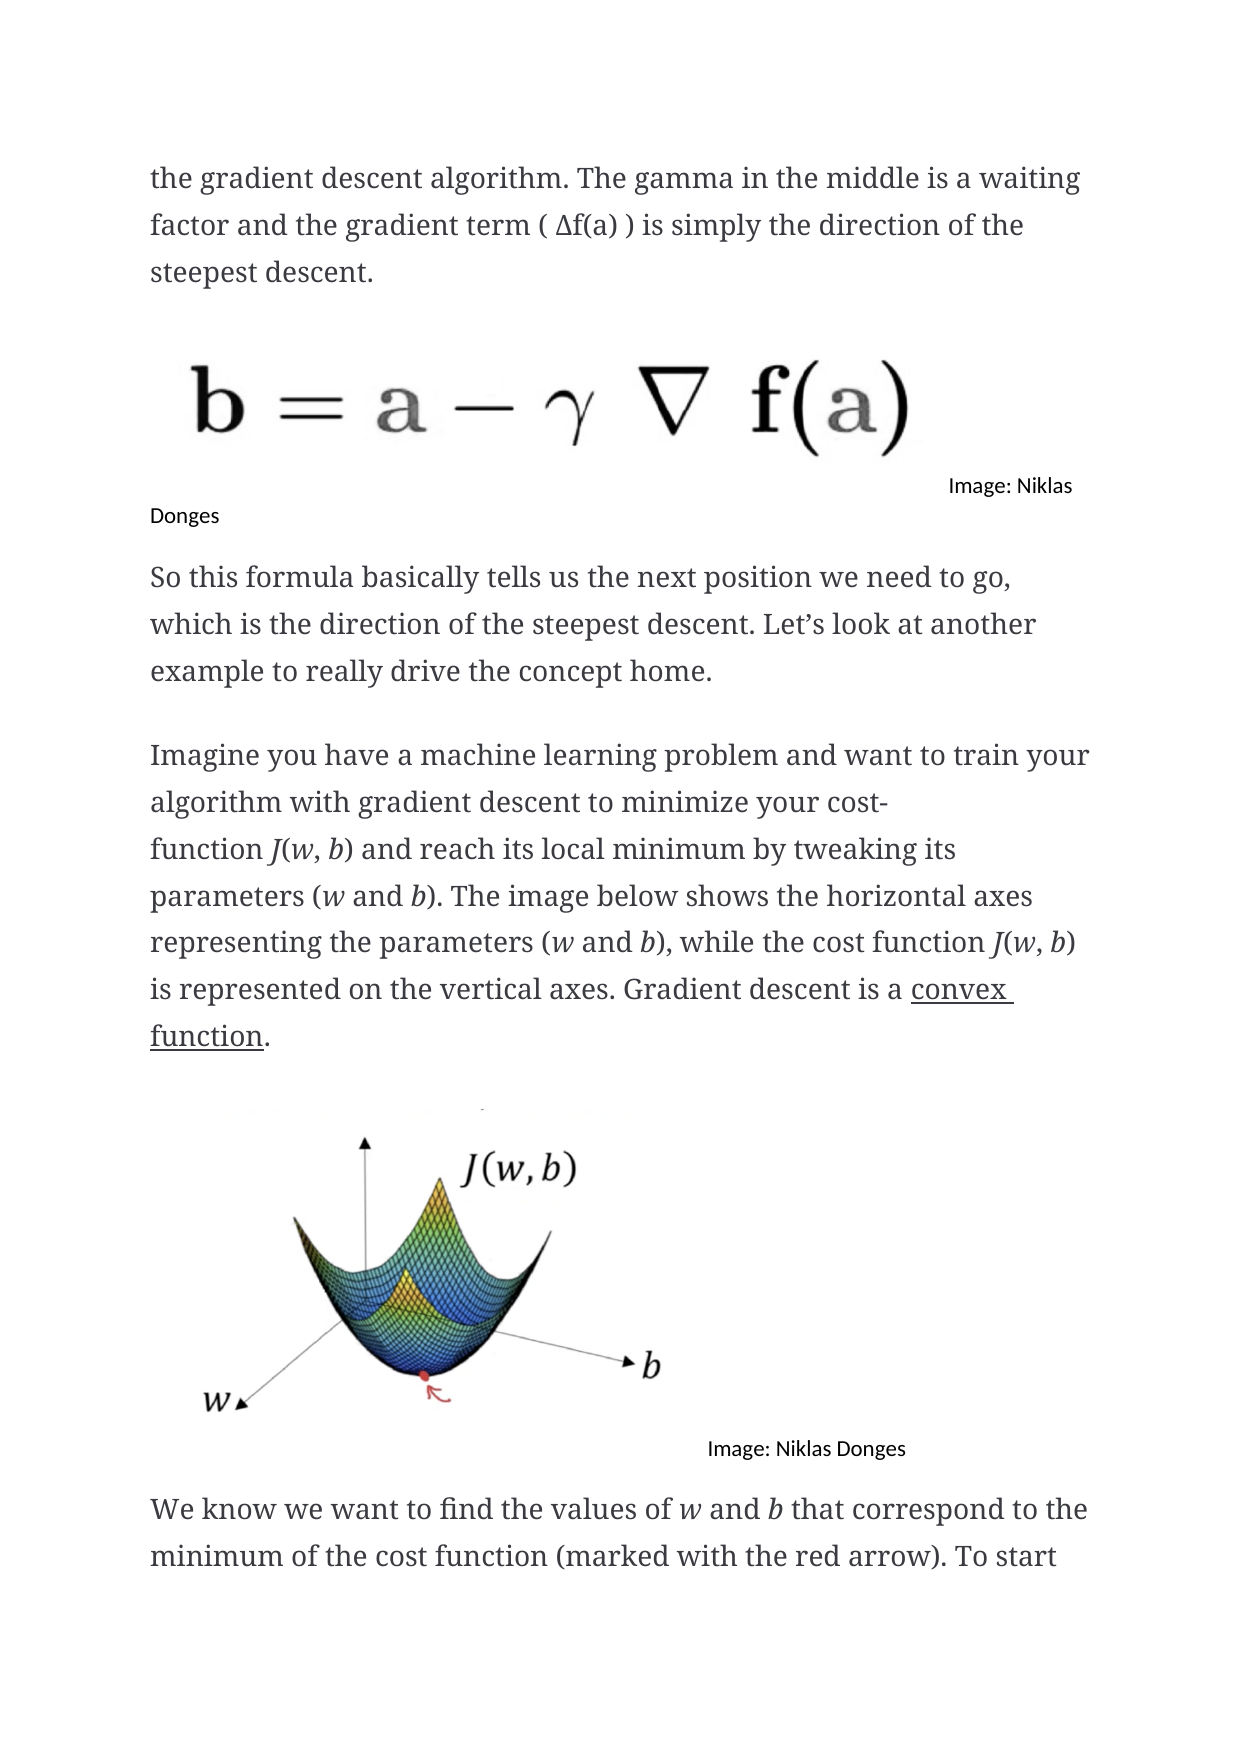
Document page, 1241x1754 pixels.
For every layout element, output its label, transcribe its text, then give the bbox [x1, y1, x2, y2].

picture [150, 328, 949, 494]
text Imagine you have a machine learning problem and want to train your algorithm with gradient descent to minimize your cost-function J(w, b) and reach its local minimum by tweaking its parameters (w and b). The image below shows the horizontal axes representing the parameters (w and b), while the cost function J(w, b) is represented on the vertical axes. Gradient descent is a convex function. [150, 727, 1090, 1055]
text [150, 150, 1090, 291]
picture [150, 1092, 708, 1457]
text So this formula basically tells us the next position we need to go, which is the direction of the steepest descent. Let’s look at another example to really drive the concept home. [150, 548, 1090, 689]
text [150, 1481, 1090, 1574]
